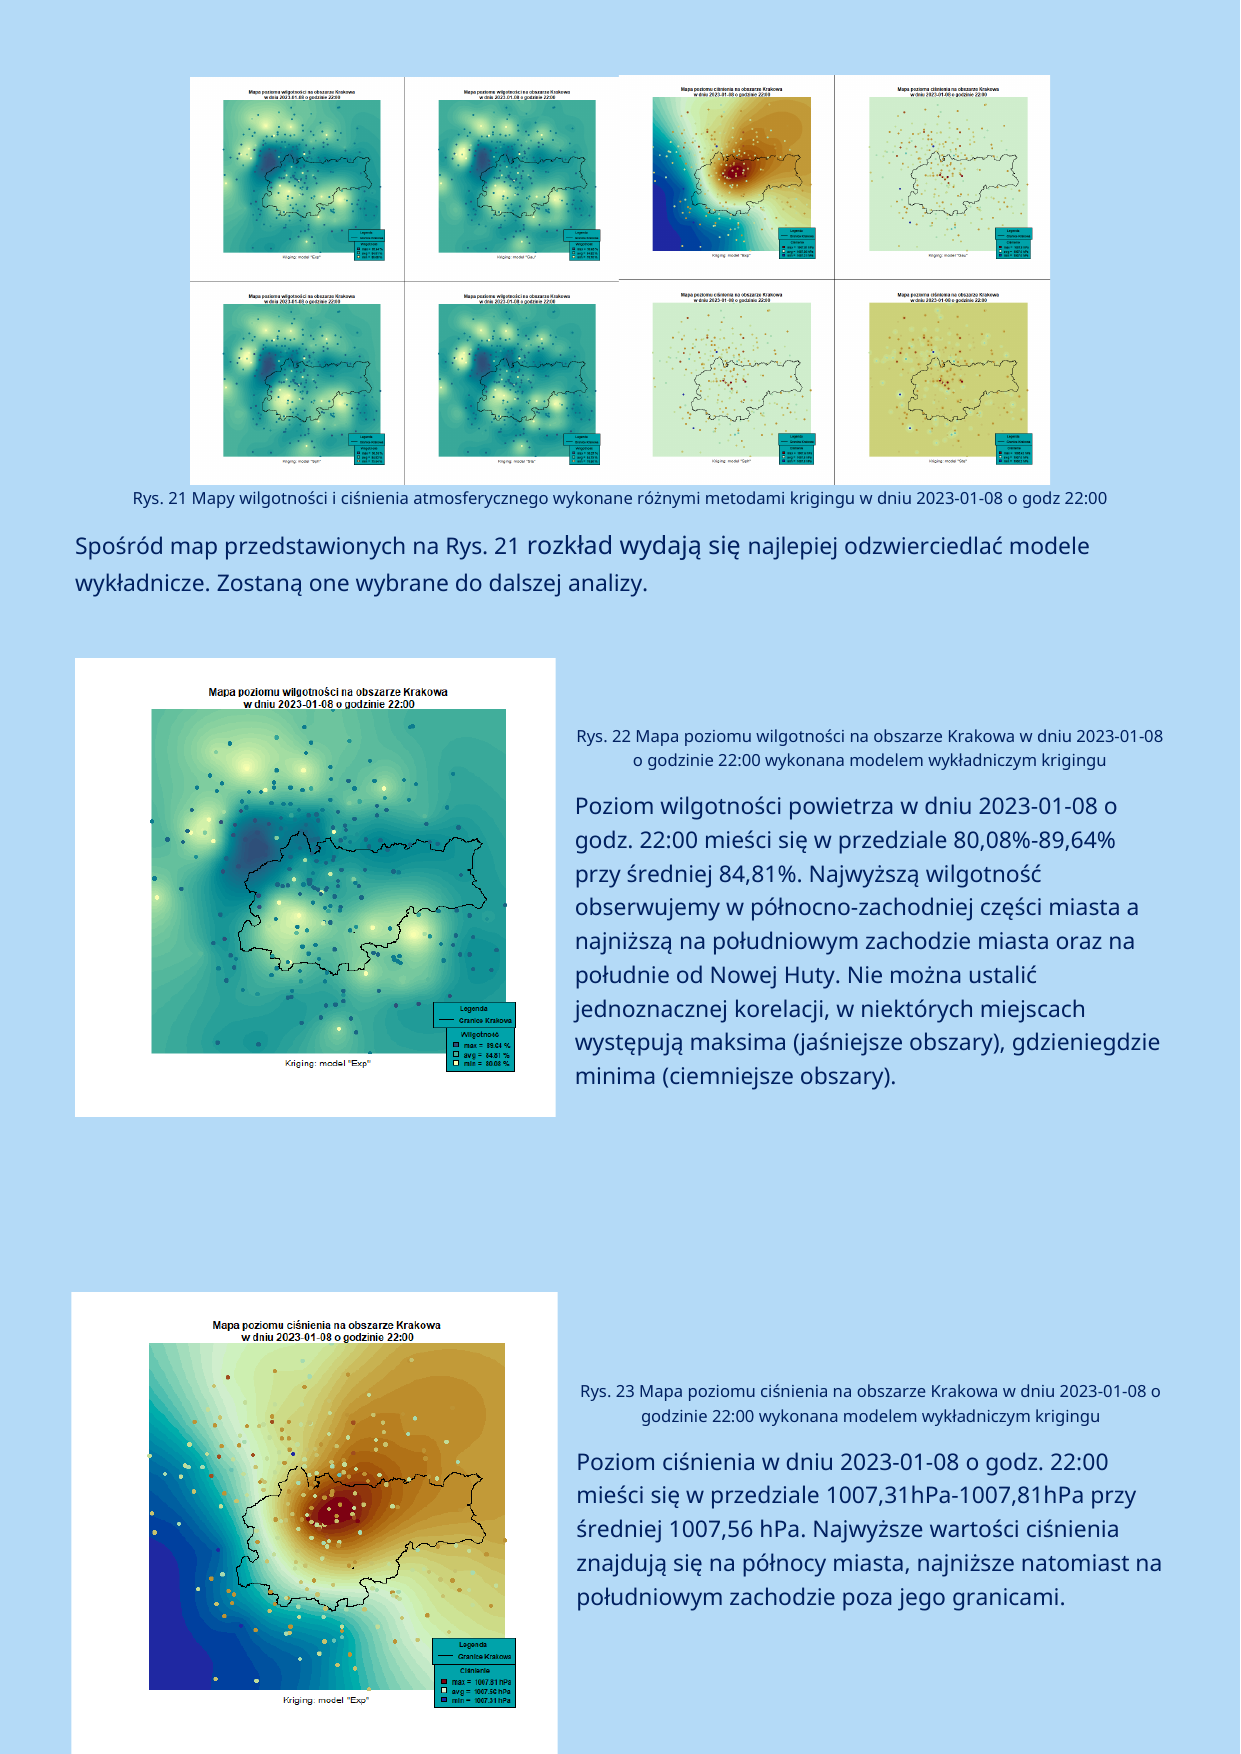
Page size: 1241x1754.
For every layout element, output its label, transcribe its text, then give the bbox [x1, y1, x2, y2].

text Rys. 23 Mapa poziomu ciśnienia na obszarze Krakowa w dniu 2023-01-08 o godzinie 22:00 wykonana modelem wykładniczym krigingu [558, 1380, 1165, 1427]
text Poziom wilgotności powietrza w dniu 2023-01-08 o godz. 22:00 mieści się w przedziale 80,08%-89,64% przy średniej 84,81%. Najwyższą wilgotność obserwujemy w północno-zachodniej części miasta a najniższą na południowym zachodzie miasta oraz na południe od Nowej Huty. Nie można ustalić jednoznacznej korelacji, w niektórych miejscach występują maksima (jaśniejsze obszary), gdzieniegdzie minima (ciemniejsze obszary). [556, 790, 1165, 1091]
picture [71, 1292, 558, 1754]
picture [75, 658, 556, 1117]
picture [190, 75, 1051, 485]
text Spośród map przedstawionych na Rys. 21 rozkład wydają się najlepiej odzwierciedlać modele wykładnicze. Zostaną one wybrane do dalszej analizy. [75, 528, 1165, 598]
text Poziom ciśnienia w dniu 2023-01-08 o godz. 22:00 mieści się w przedziale 1007,31hPa-1007,81hPa przy średniej 1007,56 hPa. Najwyższe wartości ciśnienia znajdują się na północy miasta, najniższe natomiast na południowym zachodzie poza jego granicami. [558, 1446, 1165, 1612]
text Rys. 22 Mapa poziomu wilgotności na obszarze Krakowa w dniu 2023-01-08 o godzinie 22:00 wykonana modelem wykładniczym krigingu [556, 664, 1165, 772]
